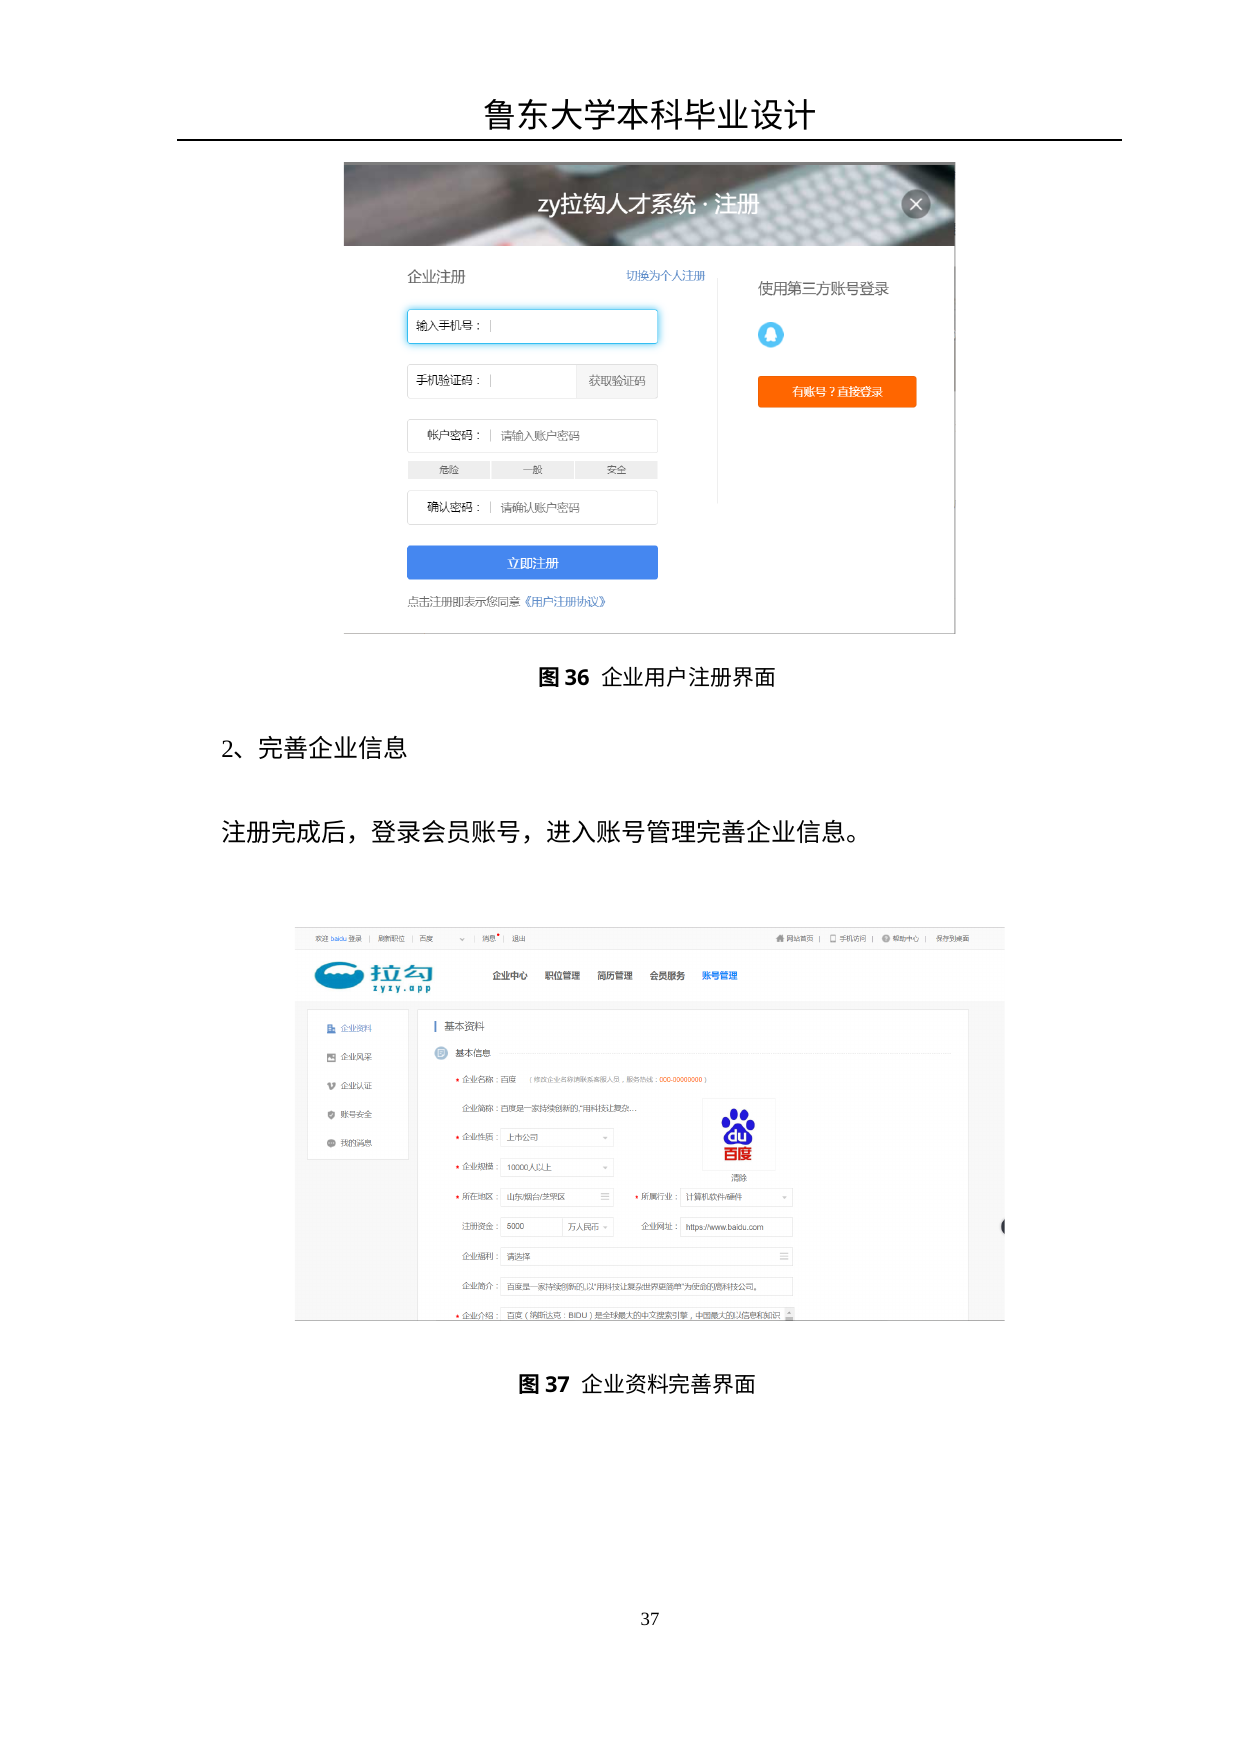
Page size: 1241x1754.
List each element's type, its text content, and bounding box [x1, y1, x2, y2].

picture [343, 162, 956, 634]
text 2、完善企业信息 [177, 714, 1122, 779]
picture [294, 927, 1005, 1321]
text 注册完成后，登录会员账号，进入账号管理完善企业信息。 [177, 798, 1122, 863]
